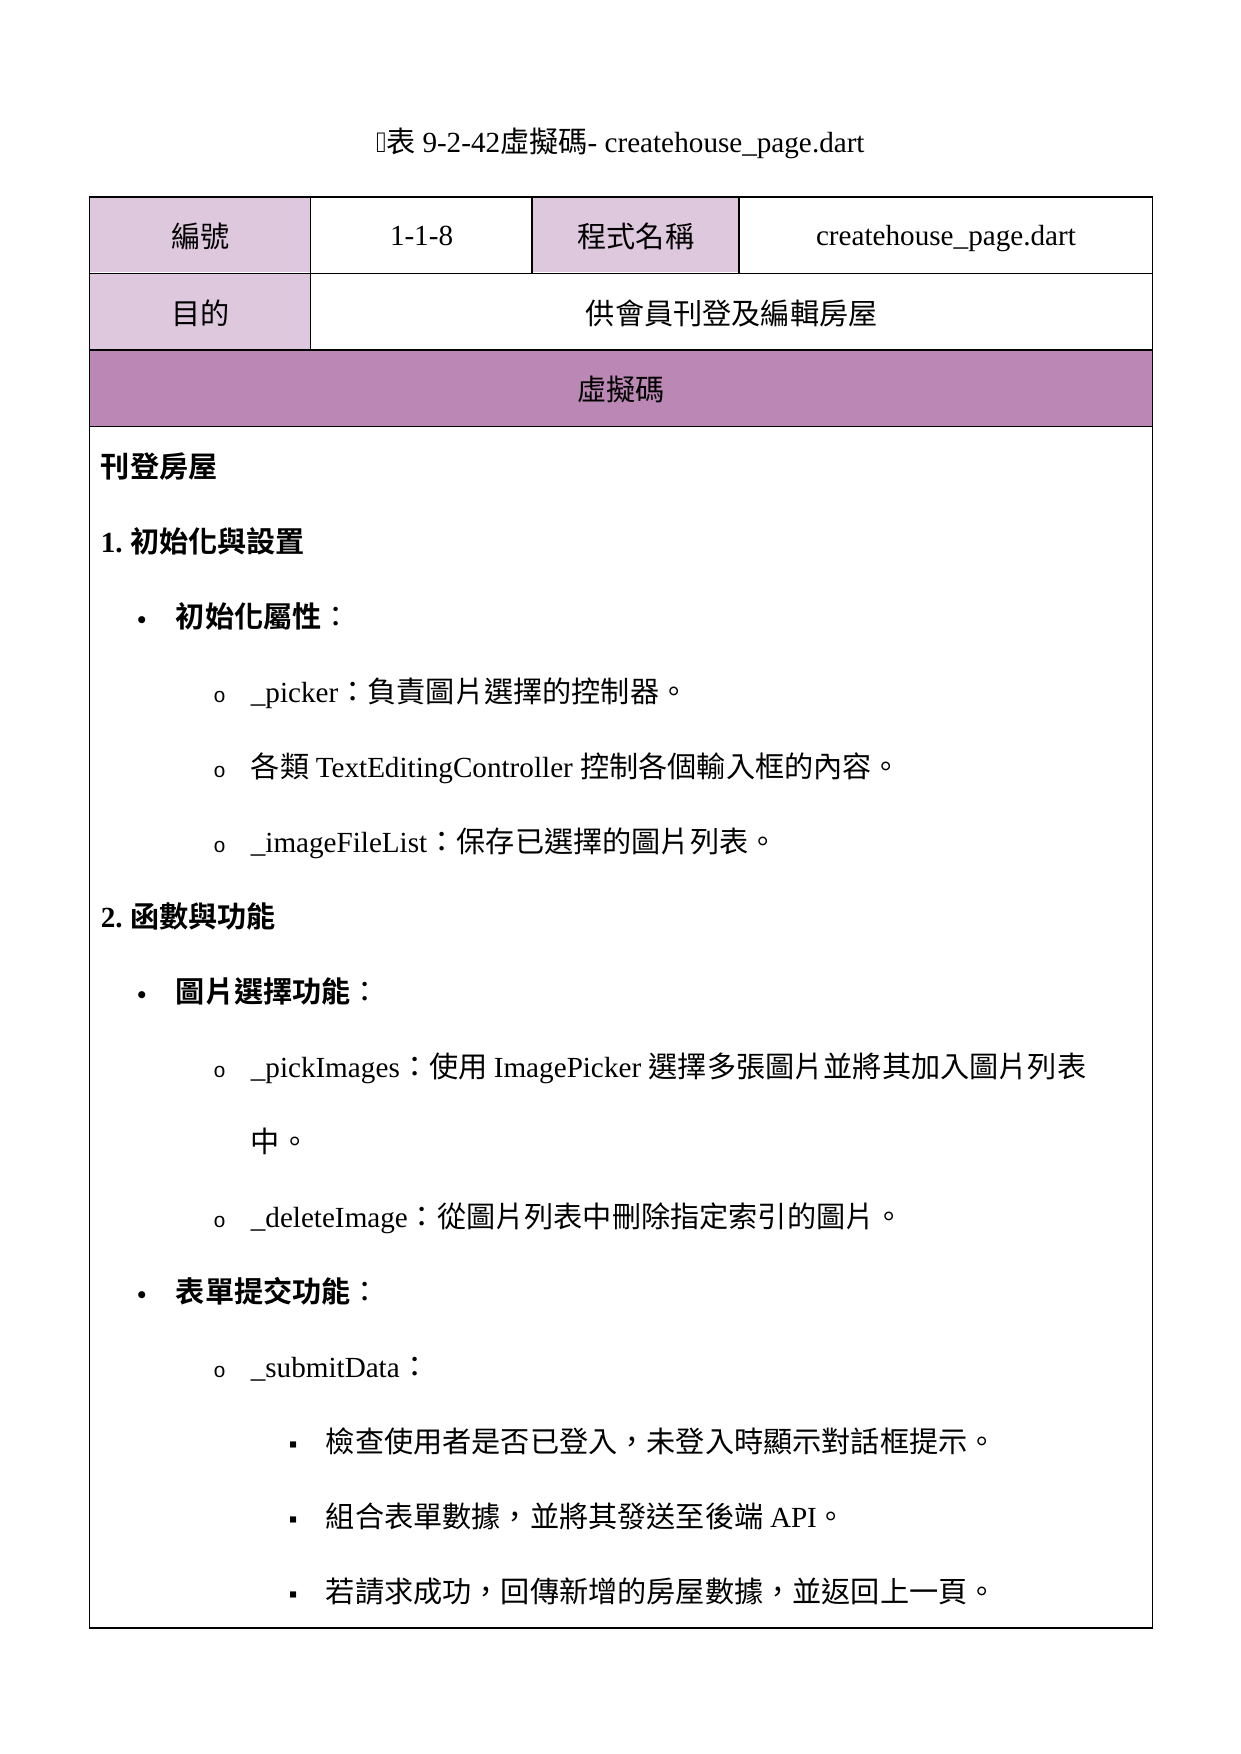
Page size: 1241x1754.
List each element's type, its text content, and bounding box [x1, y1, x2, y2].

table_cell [90, 427, 1152, 1627]
table_header 編號 [90, 198, 310, 272]
table_cell 虛擬碼 [90, 351, 1152, 426]
table_header createhouse_page.dart [740, 198, 1152, 272]
table_header 1-1-8 [311, 198, 531, 272]
table_header 程式名稱 [533, 198, 738, 272]
table_cell 目的 [90, 274, 310, 349]
table_cell 供會員刊登及編輯房屋 [311, 274, 1152, 349]
